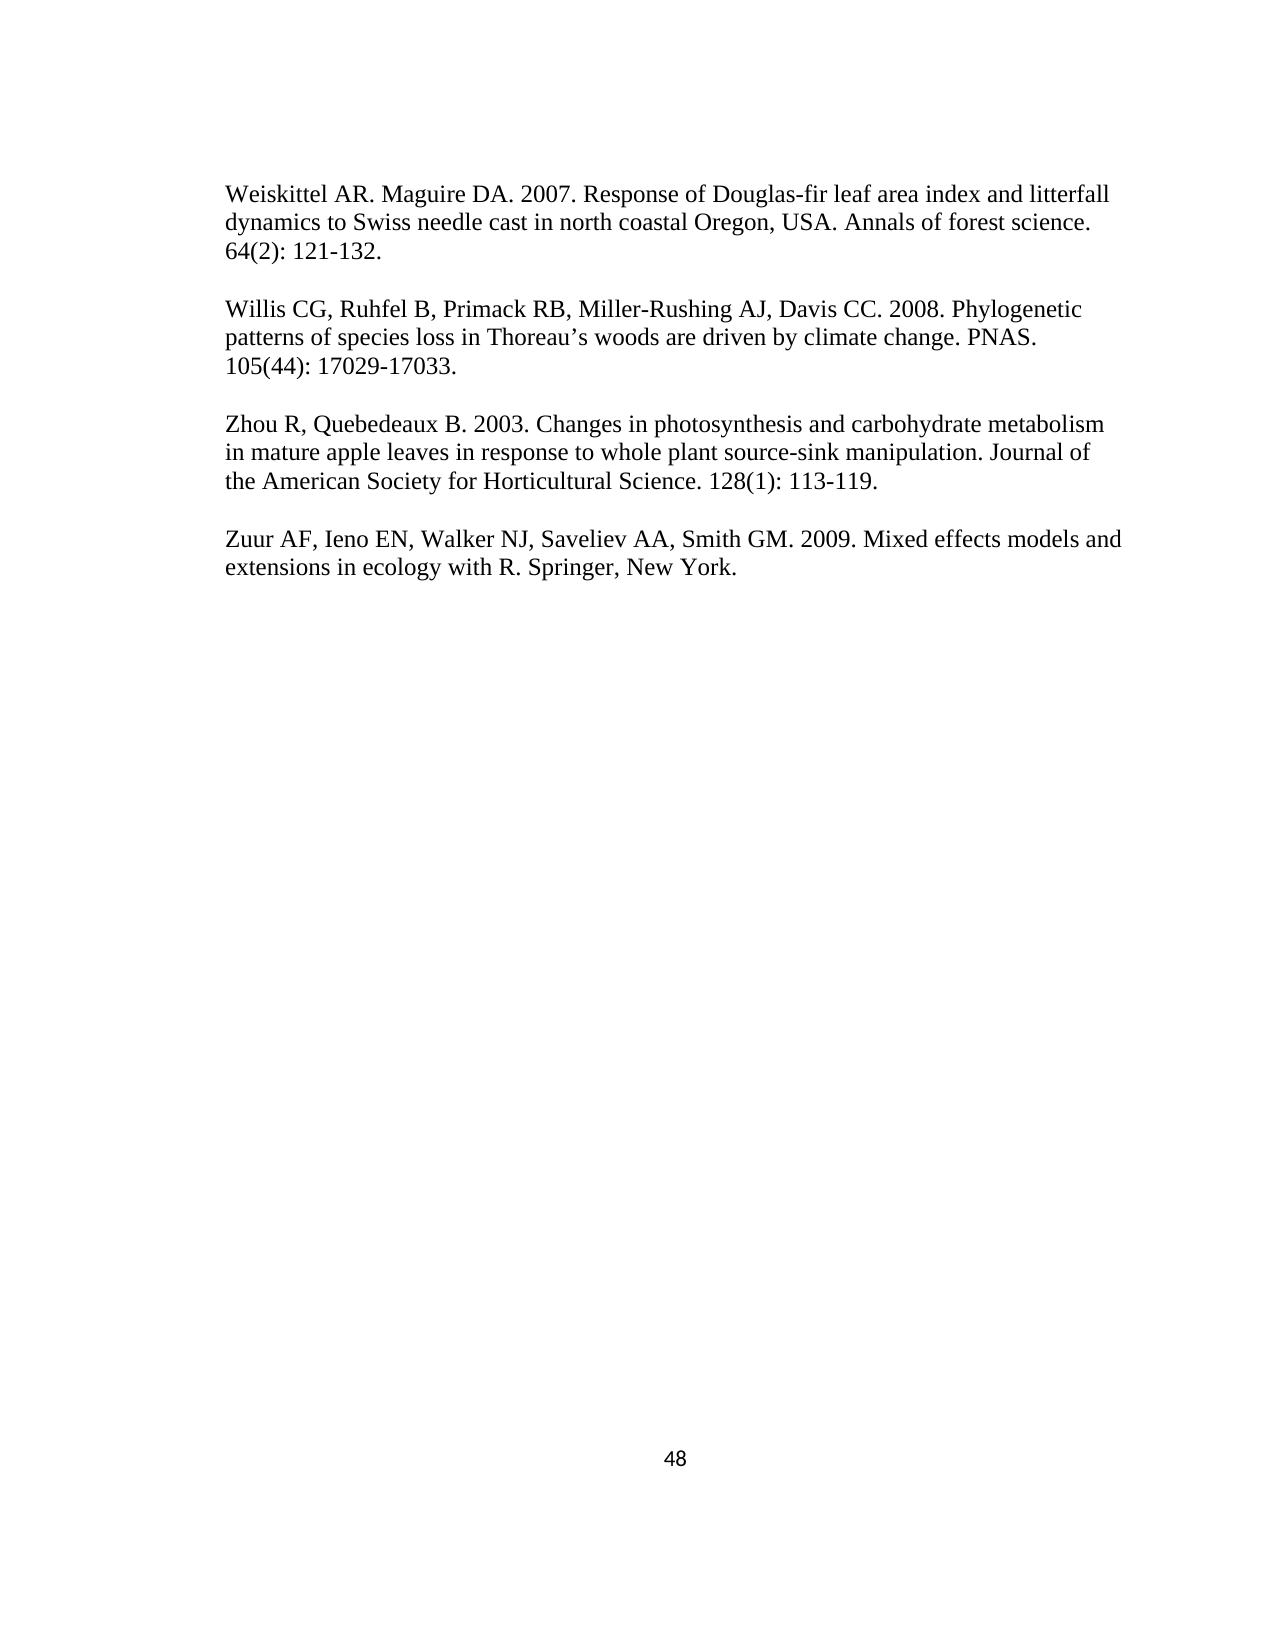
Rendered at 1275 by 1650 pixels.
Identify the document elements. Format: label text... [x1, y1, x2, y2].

text Zhou R, Quebedeaux B. 2003. Changes in photosynthesis and carbohydrate metabolism in mature apple leaves in response to whole plant source-sink manipulation. Journal of the American Society for Horticultural Science. 128(1): 113-119. [225, 409, 1125, 495]
text Weiskittel AR. Maguire DA. 2007. Response of Douglas-fir leaf area index and litterfall dynamics to Swiss needle cast in north coastal Oregon, USA. Annals of forest science. 64(2): 121-132. [225, 179, 1125, 265]
text Zuur AF, Ieno EN, Walker NJ, Saveliev AA, Smith GM. 2009. Mixed effects models and extensions in ecology with R. Springer, New York. [225, 524, 1125, 581]
text Willis CG, Ruhfel B, Primack RB, Miller-Rushing AJ, Davis CC. 2008. Phylogenetic patterns of species loss in Thoreau’s woods are driven by climate change. PNAS. 105(44): 17029-17033. [225, 294, 1125, 380]
